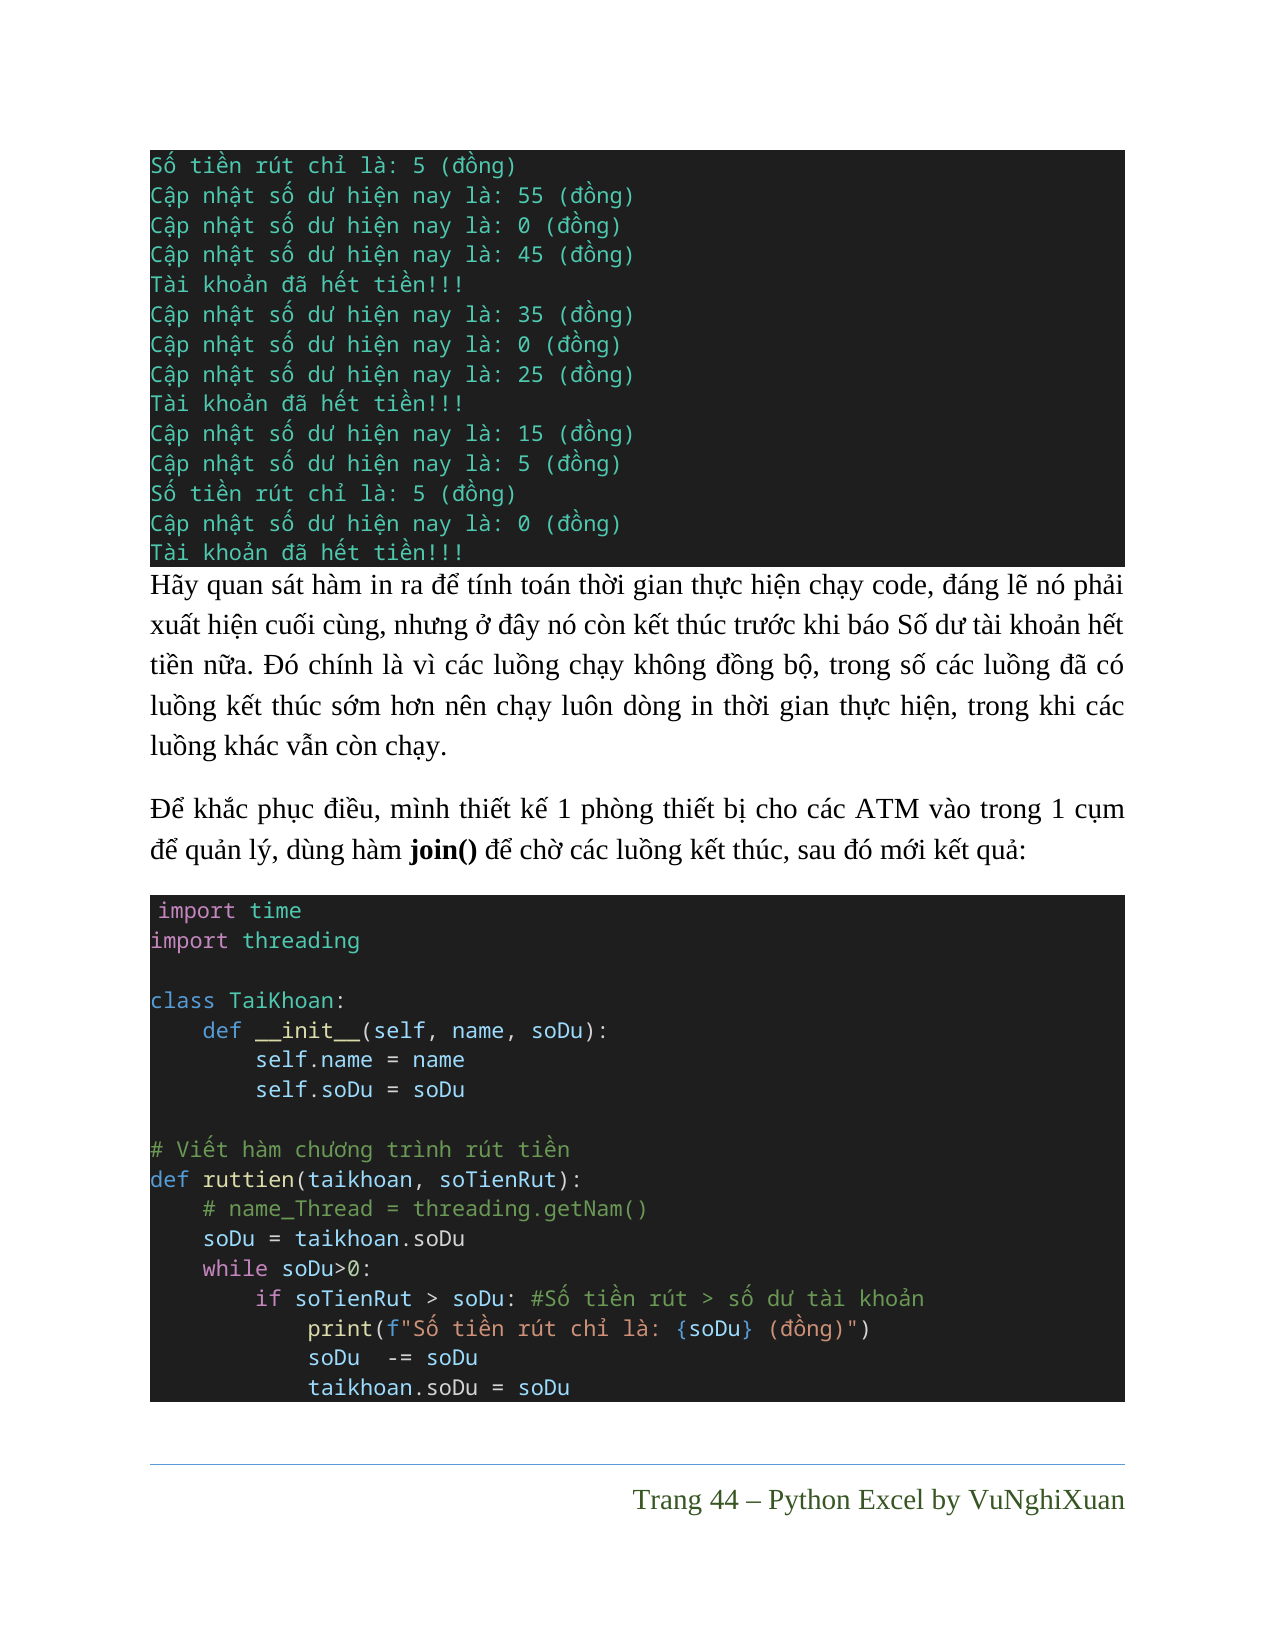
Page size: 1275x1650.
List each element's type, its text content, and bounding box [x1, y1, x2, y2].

text while soDu>0: [150, 1253, 1125, 1283]
text soDu = taikhoan.soDu [150, 1223, 1125, 1253]
text # name_Thread = threading.getNam() [150, 1193, 1125, 1223]
text def __init__(self, name, soDu): [150, 1014, 1125, 1044]
text Cập nhật số dư hiện nay là: 45 (đồng) [150, 239, 1125, 269]
text Cập nhật số dư hiện nay là: 0 (đồng) [150, 329, 1125, 358]
text self.name = name [150, 1044, 1125, 1074]
text import threading [150, 925, 1125, 955]
text Tài khoản đã hết tiền!!! [150, 537, 1125, 567]
text Tài khoản đã hết tiền!!! [150, 269, 1125, 299]
text Tài khoản đã hết tiền!!! [150, 388, 1125, 418]
text taikhoan.soDu = soDu [150, 1372, 1125, 1402]
text Cập nhật số dư hiện nay là: 0 (đồng) [150, 209, 1125, 239]
text Cập nhật số dư hiện nay là: 15 (đồng) [150, 418, 1125, 448]
text Cập nhật số dư hiện nay là: 55 (đồng) [150, 180, 1125, 209]
text self.soDu = soDu [150, 1074, 1125, 1104]
text if soTienRut > soDu: #Số tiền rút > số dư tài khoản [150, 1283, 1125, 1312]
text Số tiền rút chỉ là: 5 (đồng) [150, 478, 1125, 507]
text # Viết hàm chương trình rút tiền [150, 1134, 1125, 1163]
text Hãy quan sát hàm in ra để tính toán thời gian thực hiện chạy code, đáng lẽ nó phải xuất hiện cuối cùng, nhưng ở đây nó còn kết thúc trước khi báo Số dư tài khoản hết tiền nữa. Đó chính là vì các luồng chạy không đồng bộ, trong số các luồng đã có luồng kết thúc sớm hơn nên chạy luôn dòng in thời gian thực hiện, trong khi các luồng khác vẫn còn chạy. [150, 567, 1125, 761]
text class TaiKhoan: [150, 985, 1125, 1014]
text Để khắc phục điều, mình thiết kế 1 phòng thiết bị cho các ATM vào trong 1 cụm để quản lý, dùng hàm join() để chờ các luồng kết thúc, sau đó mới kết quả: [150, 792, 1125, 865]
text Cập nhật số dư hiện nay là: 25 (đồng) [150, 358, 1125, 388]
text Số tiền rút chỉ là: 5 (đồng) [150, 150, 1125, 180]
text soDu -= soDu [150, 1342, 1125, 1372]
text Cập nhật số dư hiện nay là: 0 (đồng) [150, 507, 1125, 537]
text print(f"Số tiền rút chỉ là: {soDu} (đồng)") [150, 1312, 1125, 1342]
text def ruttien(taikhoan, soTienRut): [150, 1163, 1125, 1193]
text import time [150, 895, 1125, 925]
text Cập nhật số dư hiện nay là: 35 (đồng) [150, 299, 1125, 329]
text Cập nhật số dư hiện nay là: 5 (đồng) [150, 448, 1125, 478]
